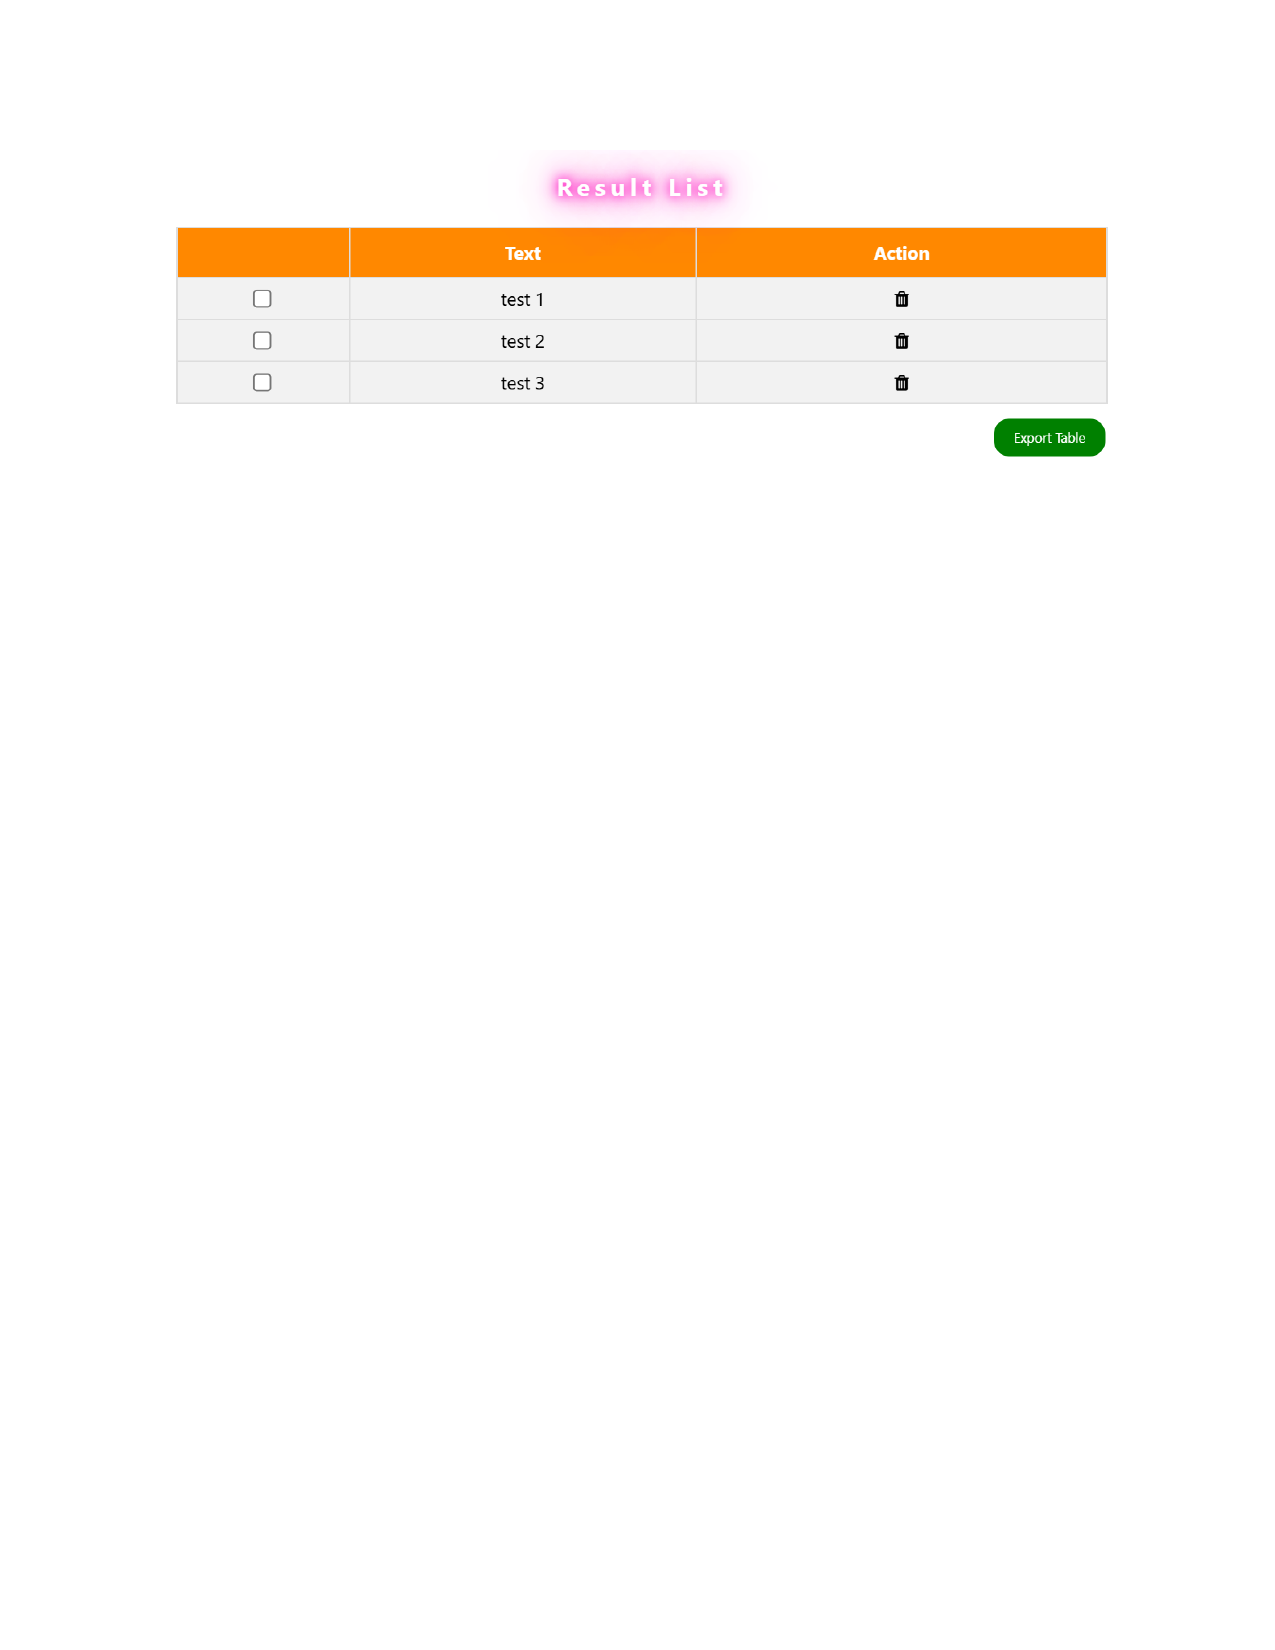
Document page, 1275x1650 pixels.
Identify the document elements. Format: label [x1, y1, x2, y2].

picture [150, 150, 1125, 481]
